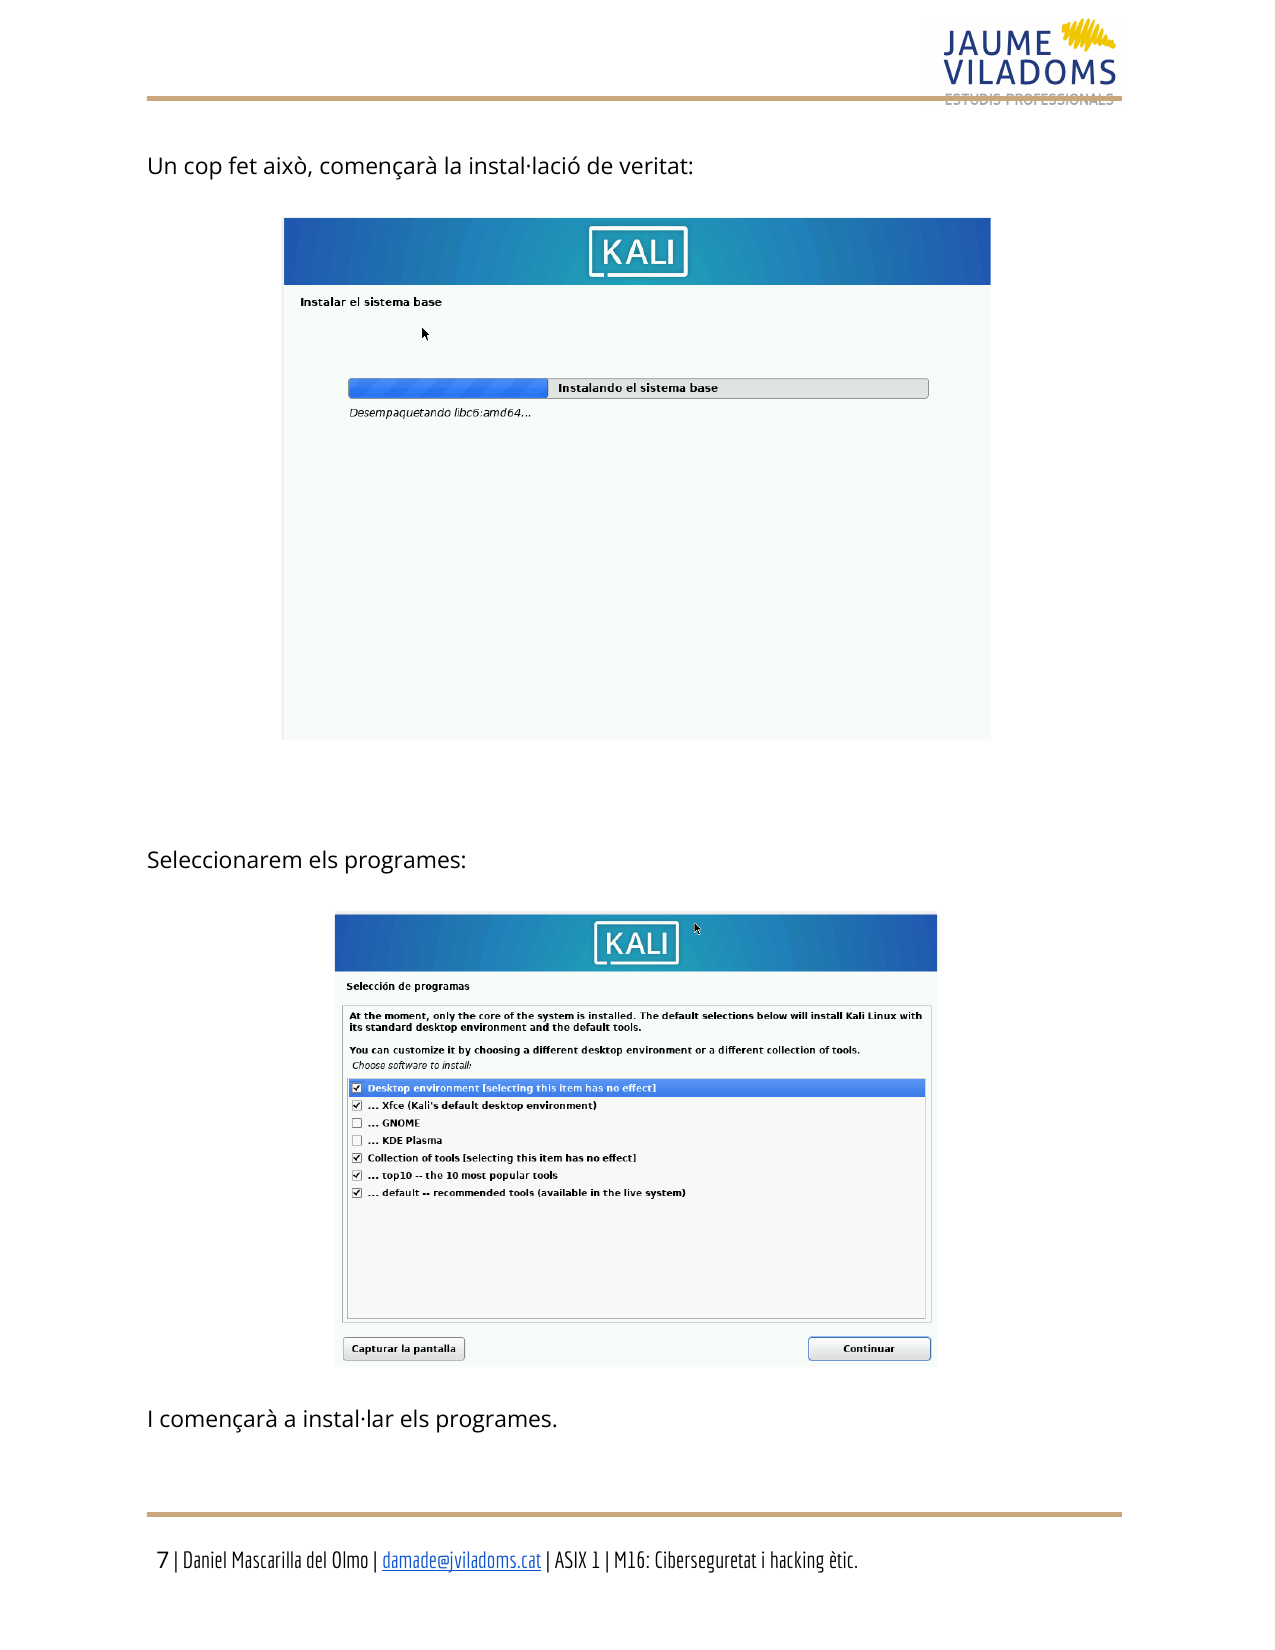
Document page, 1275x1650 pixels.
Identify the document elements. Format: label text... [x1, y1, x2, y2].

text Un cop fet això, començarà la instal·lació de veritat: [147, 150, 1125, 181]
picture [334, 911, 938, 1367]
text Seleccionarem els programes: [147, 844, 1125, 875]
picture [146, 1512, 1122, 1517]
picture [281, 217, 991, 740]
text I començarà a instal·lar els programes. [147, 1403, 1125, 1434]
picture [146, 18, 1125, 110]
